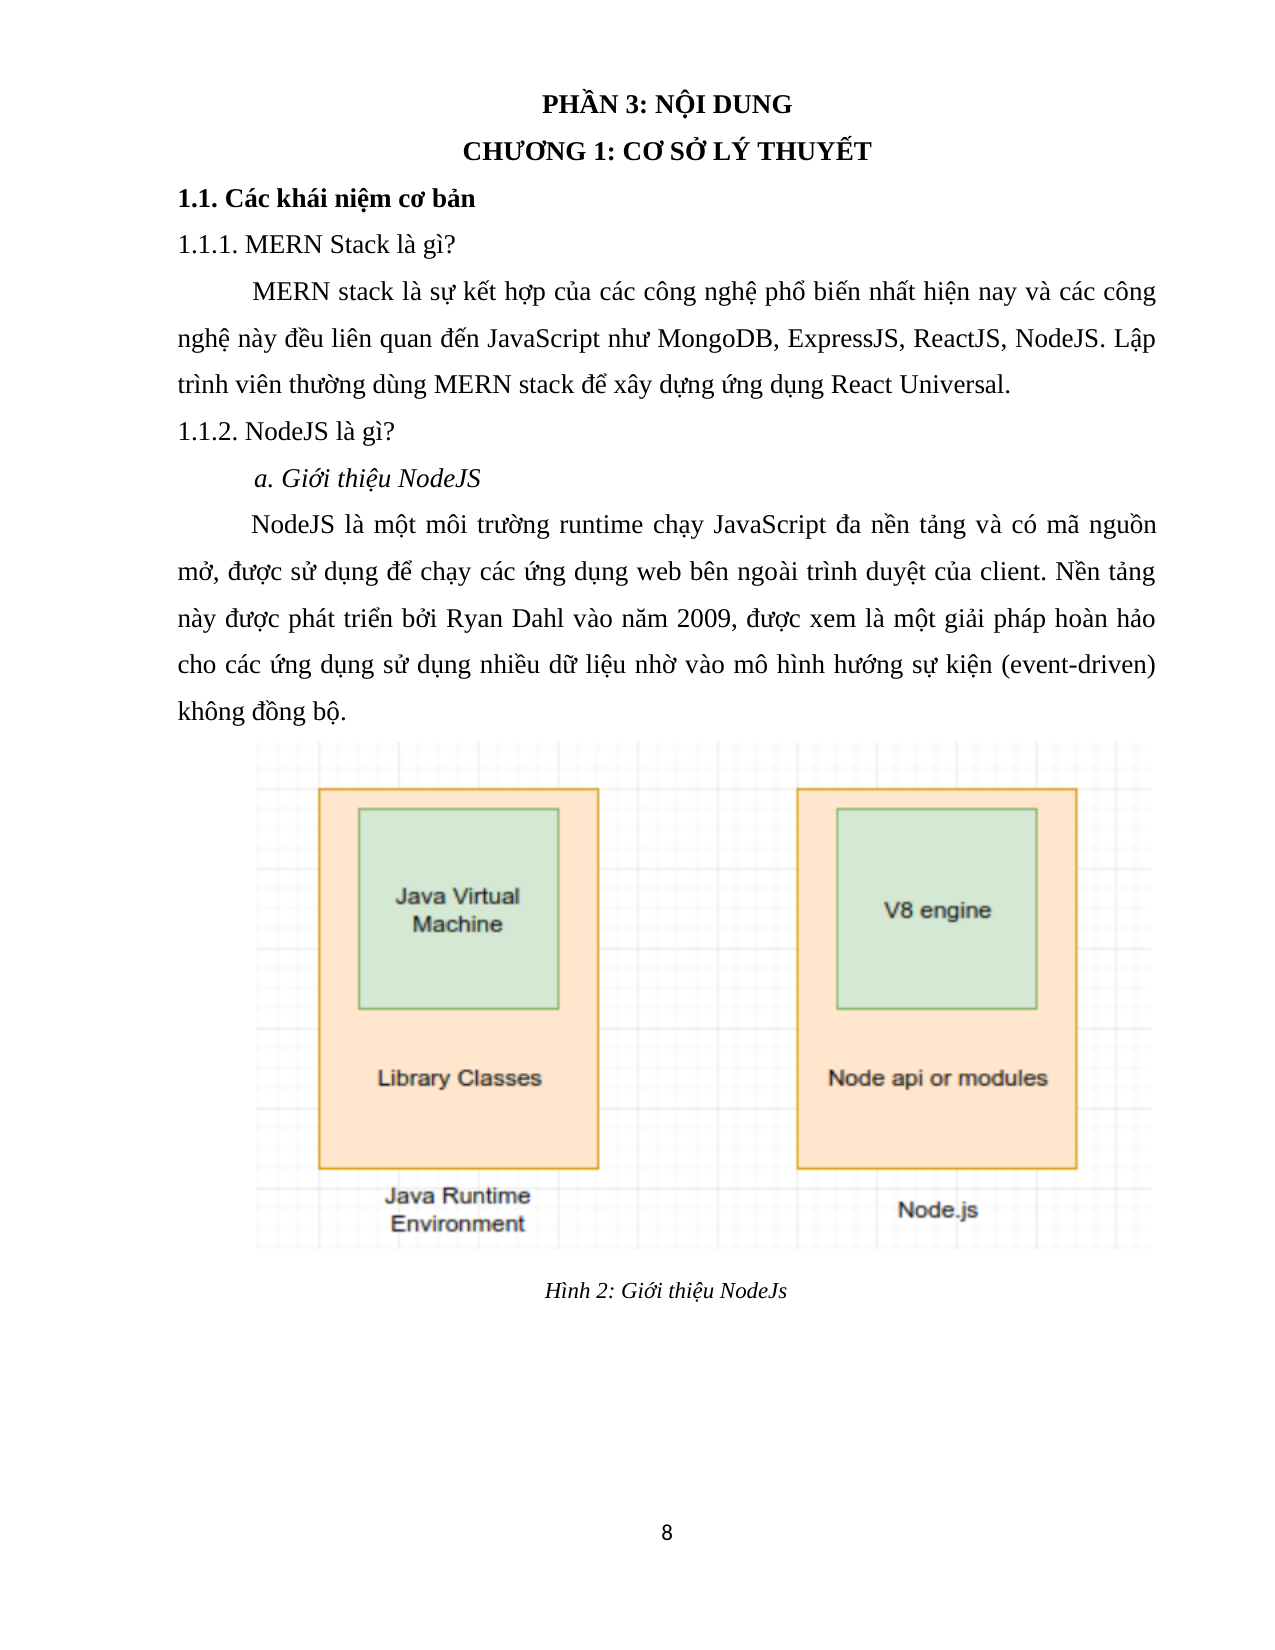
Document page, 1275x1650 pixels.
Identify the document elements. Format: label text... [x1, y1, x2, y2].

list MERN Stack là gì? [177, 229, 1157, 260]
list Giới thiệu NodeJS [254, 462, 1157, 493]
picture [250, 742, 1158, 1249]
list Các khái niệm cơ bản [177, 182, 1157, 213]
subtitle CHƯƠNG 1: CƠ SỞ LÝ THUYẾT [177, 135, 1157, 166]
text MERN stack là sự kết hợp của các công nghệ phổ biến nhất hiện nay và các công nghệ này đều liên quan đến JavaScript như MongoDB, ExpressJS, ReactJS, NodeJS. Lập trình viên thường dùng MERN stack để xây dựng ứng dụng React Universal. [177, 275, 1157, 400]
text Hình 2: Giới thiệu NodeJs [177, 1277, 1157, 1303]
text NodeJS là một môi trường runtime chạy JavaScript đa nền tảng và có mã nguồn mở, được sử dụng để chạy các ứng dụng web bên ngoài trình duyệt của client. Nền tảng này được phát triển bởi Ryan Dahl vào năm 2009, được xem là một giải pháp hoàn hảo cho các ứng dụng sử dụng nhiều dữ liệu nhờ vào mô hình hướng sự kiện (event-driven) không đồng bộ. [177, 509, 1157, 726]
subtitle PHẦN 3: NỘI DUNG [177, 89, 1157, 120]
list NodeJS là gì? [177, 415, 1157, 446]
